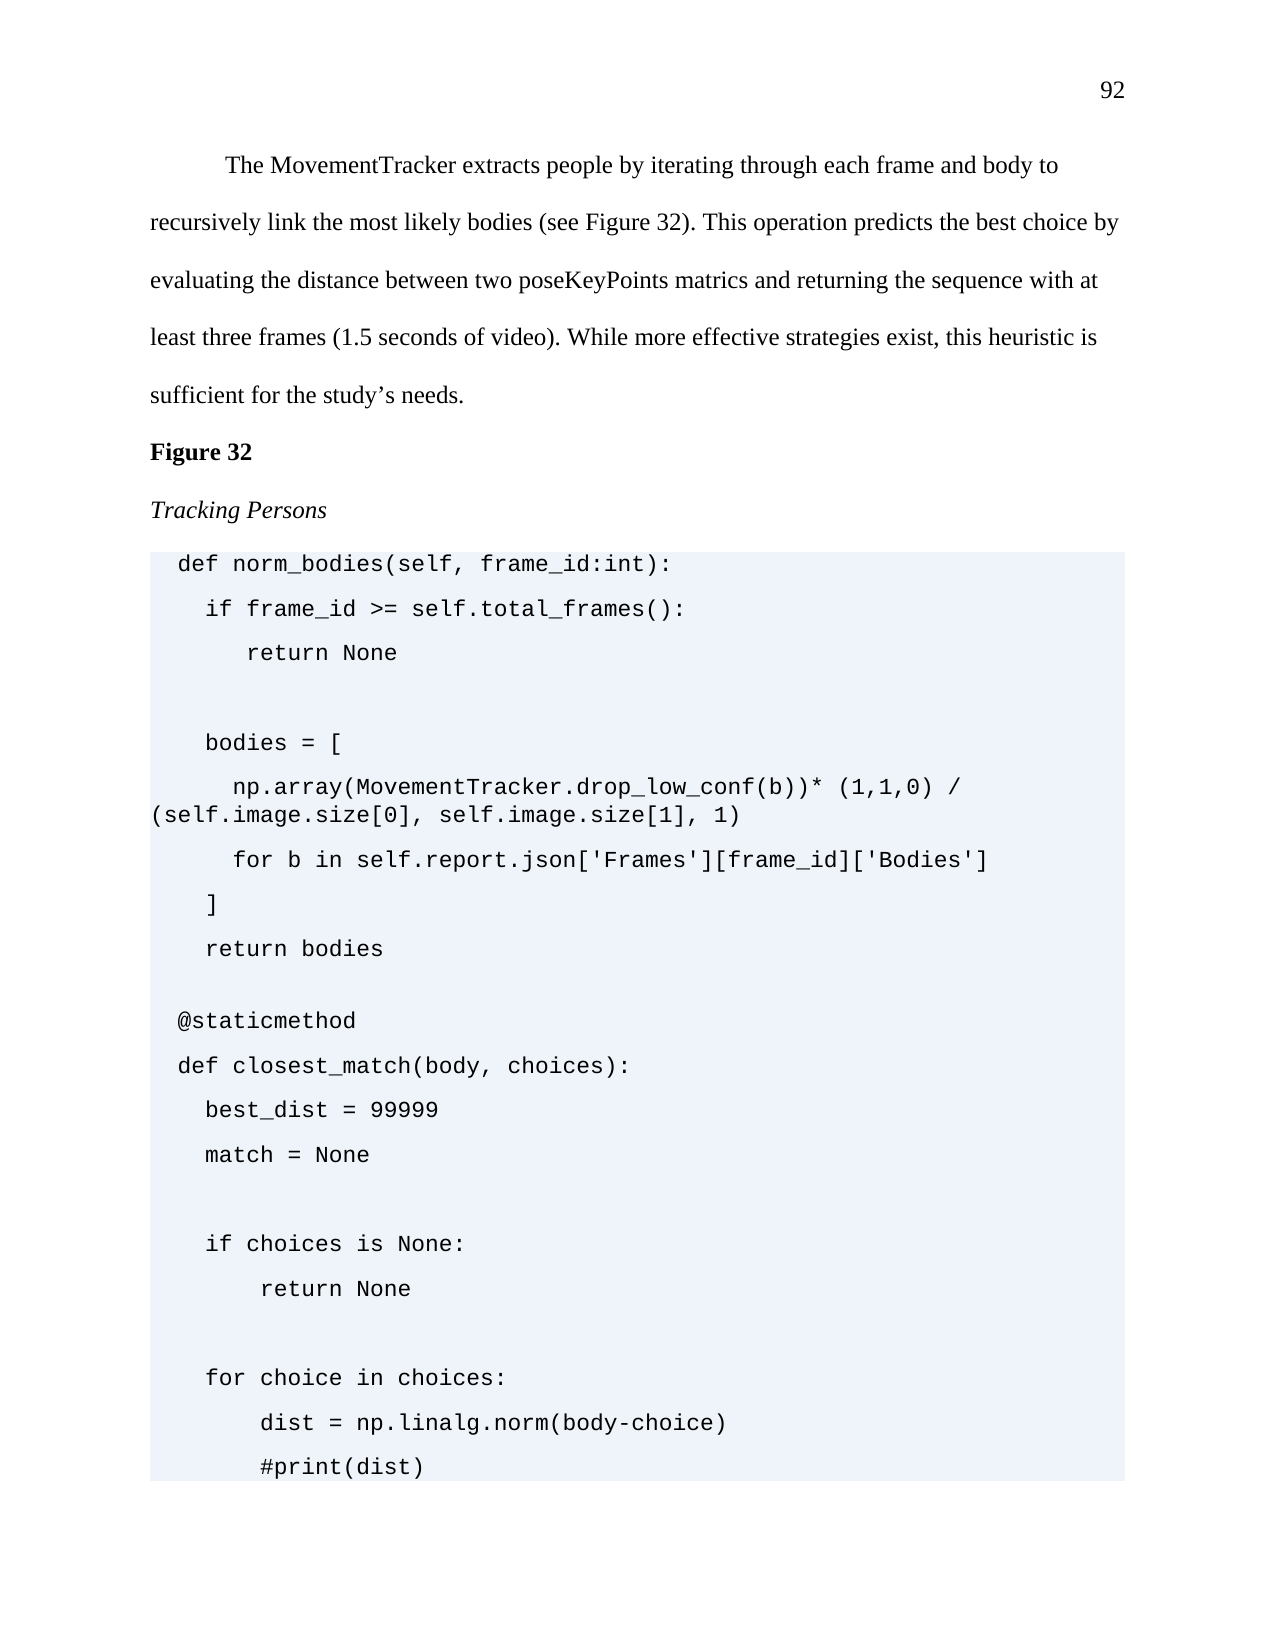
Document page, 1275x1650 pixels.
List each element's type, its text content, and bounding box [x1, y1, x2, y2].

text #print(dist) [150, 1455, 1125, 1481]
text ] [150, 892, 1125, 918]
text def closest_match(body, choices): [150, 1054, 1125, 1080]
text Figure 32 Tracking Persons [150, 437, 1125, 524]
text The MovementTracker extracts people by iterating through each frame and body to recursively link the most likely bodies (see Figure 32). This operation predicts the best choice by evaluating the distance between two poseKeyPoints matrics and returning the sequence with at least three frames (1.5 seconds of video). While more effective strategies exist, this heuristic is sufficient for the study’s needs. [150, 150, 1125, 409]
text match = None [150, 1143, 1125, 1169]
text def norm_bodies(self, frame_id:int): [150, 552, 1125, 578]
text for choice in choices: [150, 1366, 1125, 1392]
text @staticmethod [150, 1009, 1125, 1036]
text np.array(MovementTracker.drop_low_conf(b))* (1,1,0) / (self.image.size[0], self.image.size[1], 1) [150, 775, 1125, 829]
text if choices is None: [150, 1232, 1125, 1258]
text best_dist = 99999 [150, 1099, 1125, 1125]
text return bodies [150, 937, 1125, 991]
text return None [150, 642, 1125, 668]
text dist = np.linalg.norm(body-choice) [150, 1411, 1125, 1437]
text if frame_id >= self.total_frames(): [150, 597, 1125, 623]
text return None [150, 1277, 1125, 1303]
text bodies = [ [150, 731, 1125, 757]
text for b in self.report.json['Frames'][frame_id]['Bodies'] [150, 848, 1125, 874]
